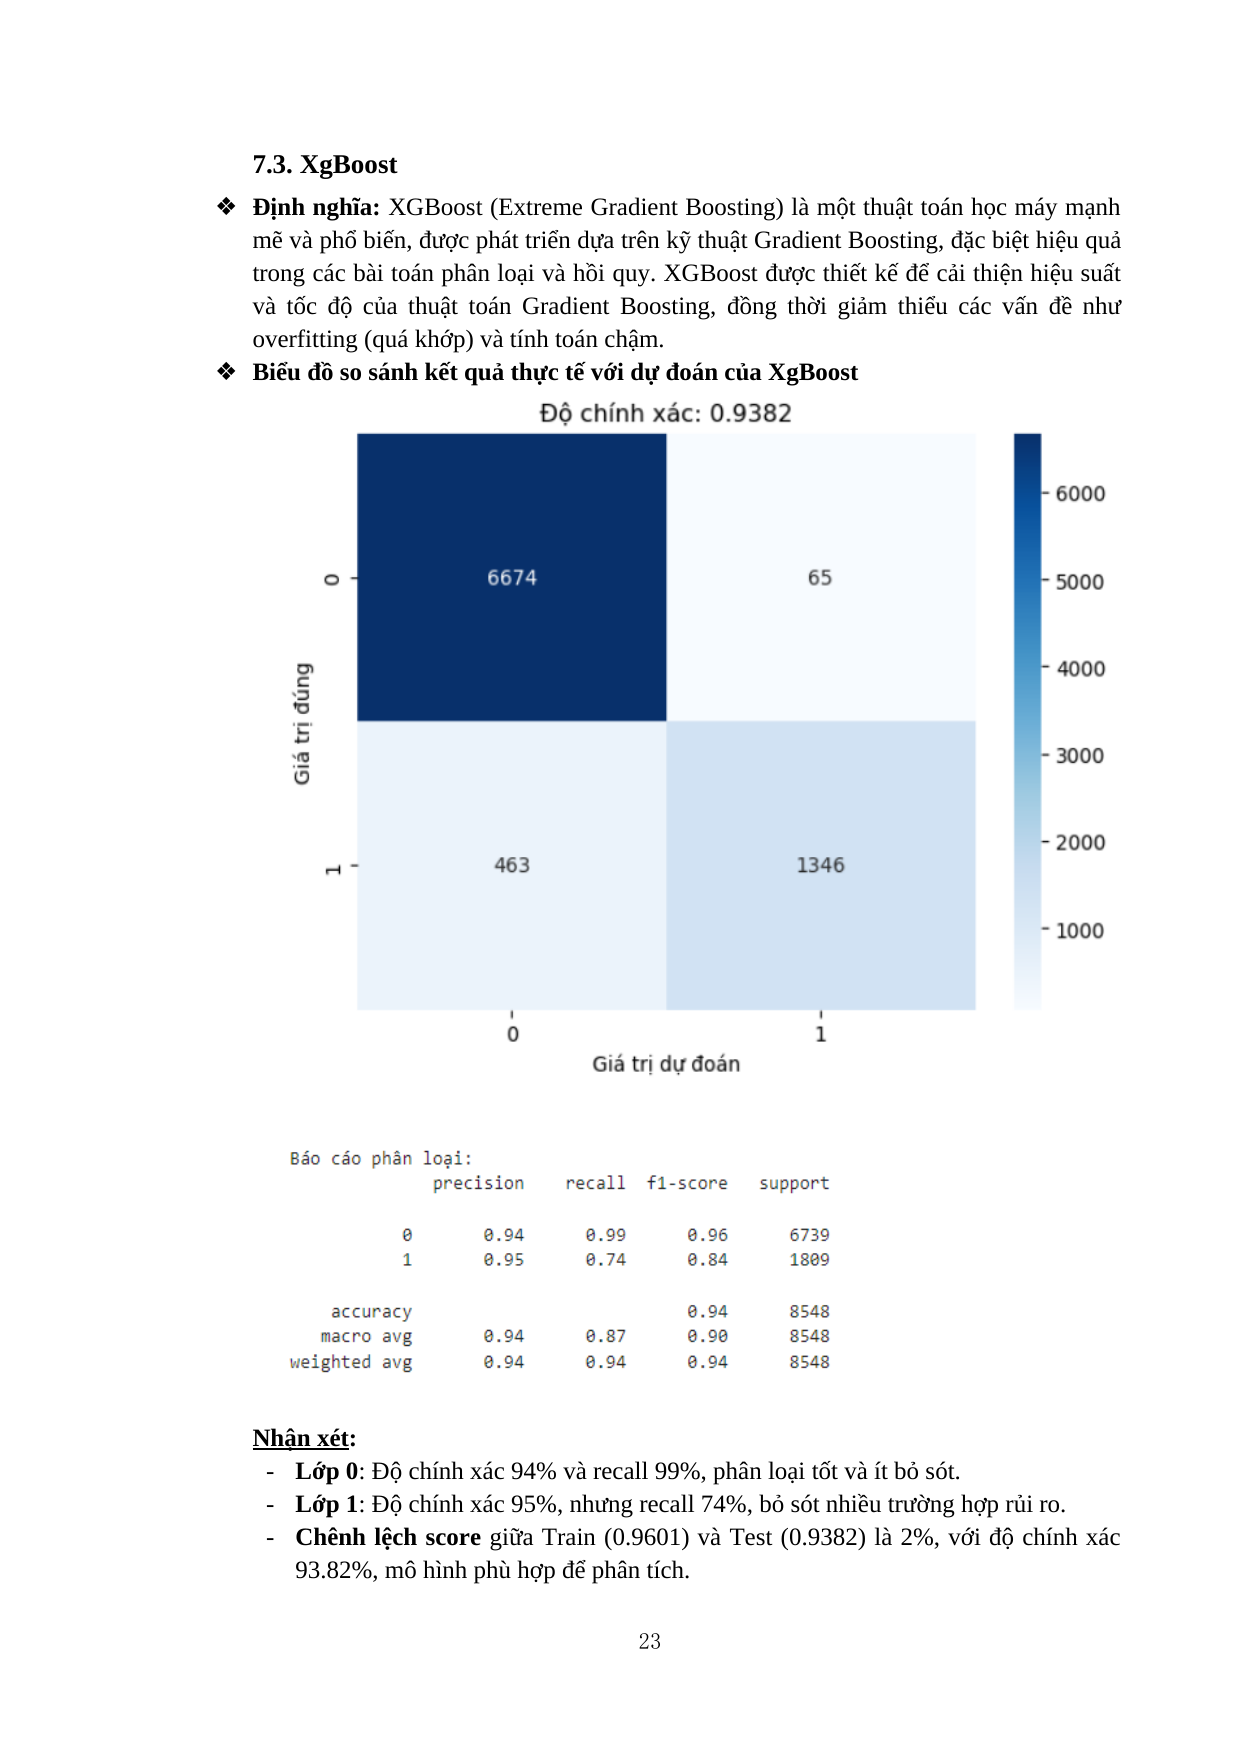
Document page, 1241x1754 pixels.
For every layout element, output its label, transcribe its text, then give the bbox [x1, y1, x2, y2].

subtitle 7.3. XgBoost [252, 148, 1122, 179]
list Lớp 0: Độ chính xác 94% và recall 99%, phân loại tốt và ít bỏ sót. [266, 1456, 1122, 1485]
list Lớp 1: Độ chính xác 95%, nhưng recall 74%, bỏ sót nhiều trường hợp rủi ro. [266, 1489, 1122, 1518]
list Chênh lệch score giữa Train (0.9601) và Test (0.9382) là 2%, với độ chính xác 93.82%, mô hình phù hợp để phân tích. [266, 1522, 1122, 1584]
list Định nghĩa: XGBoost (Extreme Gradient Boosting) là một thuật toán học máy mạnh mẽ và phổ biến, được phát triển dựa trên kỹ thuật Gradient Boosting, đặc biệt hiệu quả trong các bài toán phân loại và hồi quy. XGBoost được thiết kế để cải thiện hiệu suất và tốc độ của thuật toán Gradient Boosting, đồng thời giảm thiểu các vấn đề như overfitting (quá khớp) và tính toán chậm. [215, 192, 1122, 353]
picture [252, 389, 1147, 1390]
text Nhận xét: [252, 1423, 1122, 1452]
